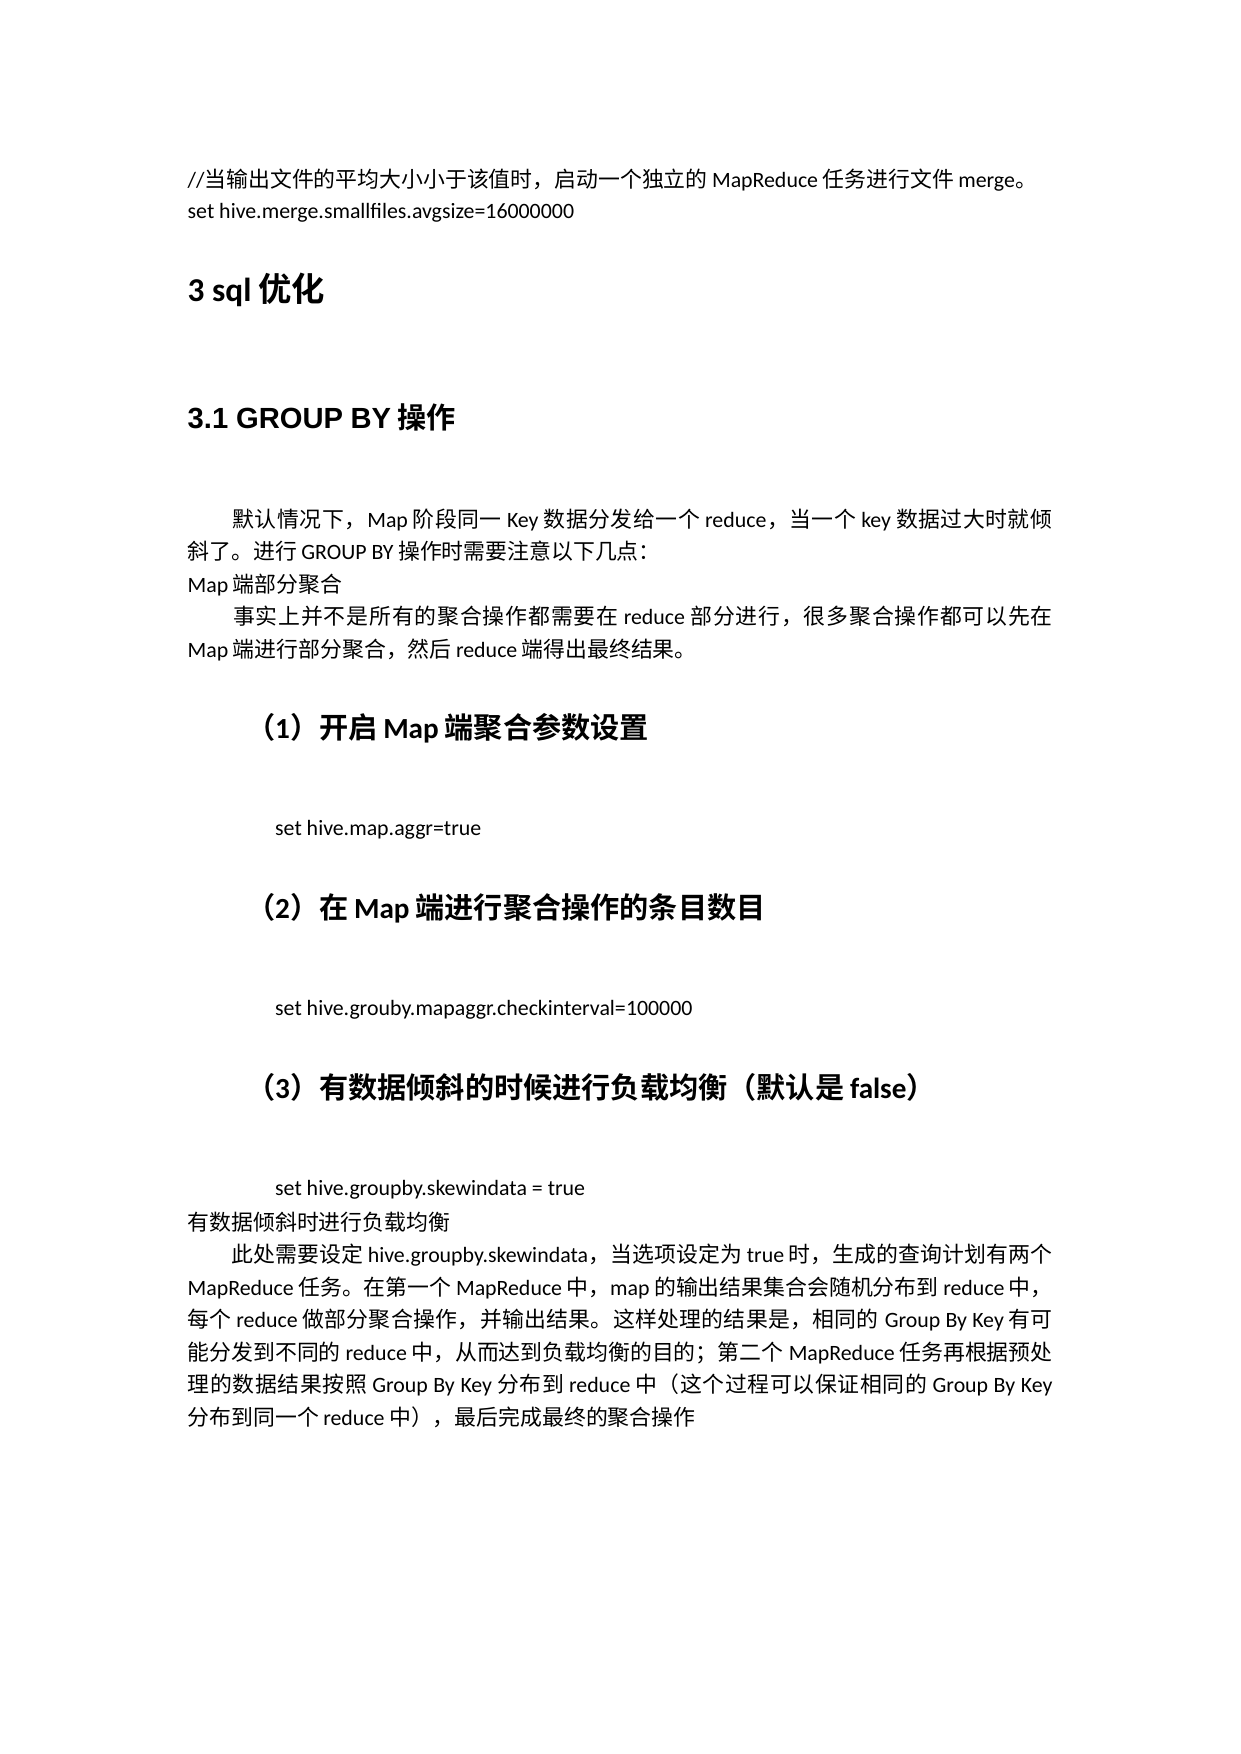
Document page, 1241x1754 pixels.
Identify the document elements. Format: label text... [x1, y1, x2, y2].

text set hive.groupby.skewindata = true [187, 1172, 1053, 1204]
text set hive.grouby.mapaggr.checkinterval=100000 [187, 992, 1053, 1024]
text set hive.merge.smallfiles.avgsize=16000000 [187, 194, 1053, 227]
text 此处需要设定hive.groupby.skewindata，当选项设定为true时，生成的查询计划有两个MapReduce任务。在第一个MapReduce中，map的输出结果集合会随机分布到reduce中，每个reduce做部分聚合操作，并输出结果。这样处理的结果是，相同的Group By Key有可能分发到不同的reduce中，从而达到负载均衡的目的；第二个MapReduce任务再根据预处理的数据结果按照Group By Key分布到reduce中（这个过程可以保证相同的Group By Key分布到同一个reduce中），最后完成最终的聚合操作 [187, 1237, 1053, 1432]
text 事实上并不是所有的聚合操作都需要在reduce部分进行，很多聚合操作都可以先在Map端进行部分聚合，然后reduce端得出最终结果。 [187, 599, 1053, 664]
text //当输出文件的平均大小小于该值时，启动一个独立的MapReduce任务进行文件merge。 [187, 162, 1053, 194]
subtitle （1）开启Map端聚合参数设置 [187, 693, 1053, 758]
text set hive.map.aggr=true [187, 811, 1053, 844]
subtitle 3 sql优化 [187, 254, 1053, 319]
subtitle （2）在Map端进行聚合操作的条目数目 [187, 873, 1053, 938]
subtitle （3）有数据倾斜的时候进行负载均衡（默认是false） [187, 1053, 1053, 1118]
text 有数据倾斜时进行负载均衡 [187, 1204, 1053, 1237]
text Map端部分聚合 [187, 566, 1053, 599]
text 默认情况下，Map阶段同一Key数据分发给一个reduce，当一个key数据过大时就倾斜了。进行GROUP BY操作时需要注意以下几点： [187, 501, 1053, 566]
subtitle 3.1 GROUP BY操作 [187, 383, 1053, 448]
